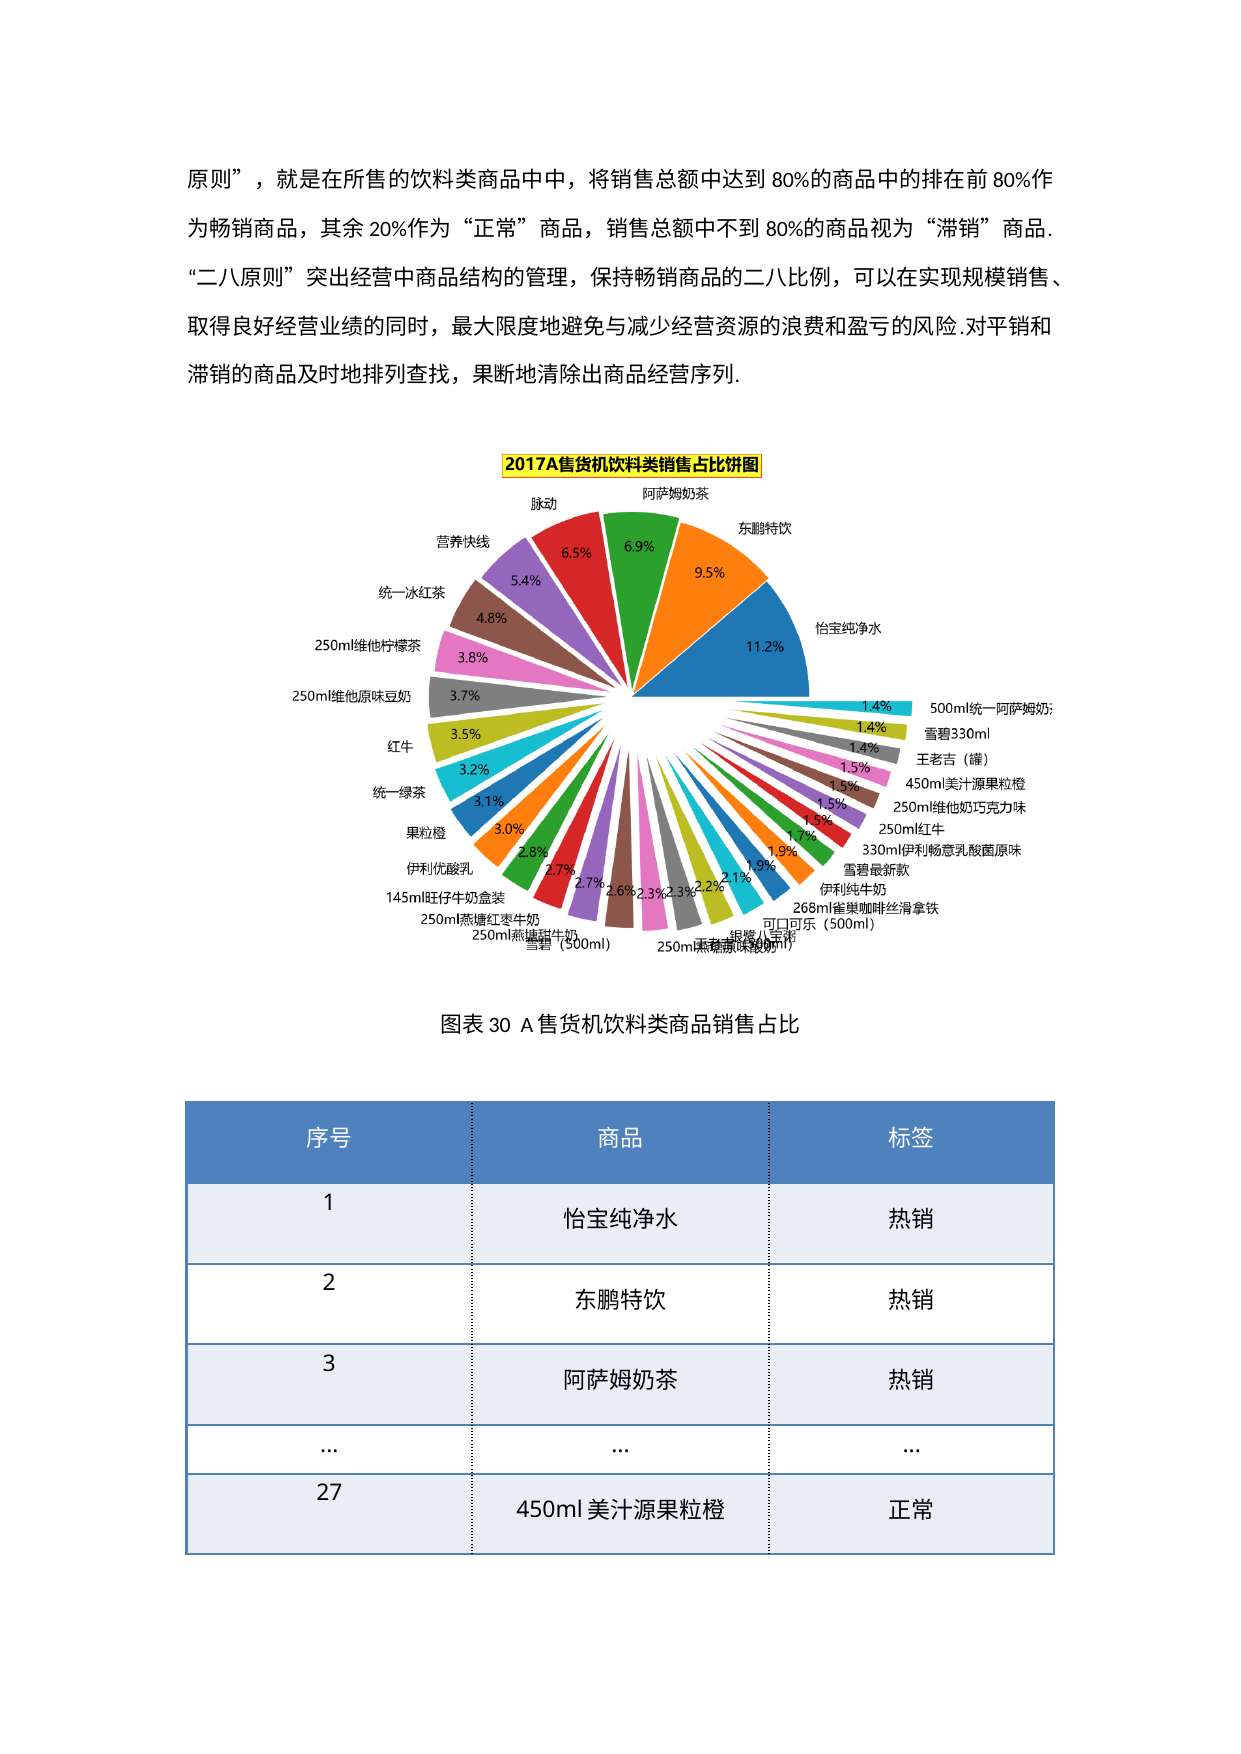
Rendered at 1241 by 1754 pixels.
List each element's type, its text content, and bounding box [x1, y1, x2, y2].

table_cell 1 [188, 1184, 472, 1262]
picture [188, 405, 1053, 982]
table_cell 热销 [769, 1345, 1053, 1424]
table_cell 450ml美汁源果粒橙 [472, 1475, 769, 1553]
table_cell 27 [188, 1475, 472, 1553]
table_header 序号 [188, 1103, 472, 1182]
table_cell 阿萨姆奶茶 [472, 1345, 769, 1424]
table_cell ... [188, 1426, 472, 1472]
table_cell ... [769, 1426, 1053, 1472]
table_cell 怡宝纯净水 [472, 1184, 769, 1262]
table_cell 东鹏特饮 [472, 1265, 769, 1343]
table_header 标签 [769, 1103, 1053, 1182]
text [187, 162, 1053, 389]
table_cell 正常 [769, 1475, 1053, 1553]
table_cell 2 [188, 1265, 472, 1343]
table_cell 3 [188, 1345, 472, 1424]
table_header 商品 [472, 1103, 769, 1182]
table_cell 热销 [769, 1184, 1053, 1262]
table_cell 热销 [769, 1265, 1053, 1343]
table_cell ... [472, 1426, 769, 1472]
